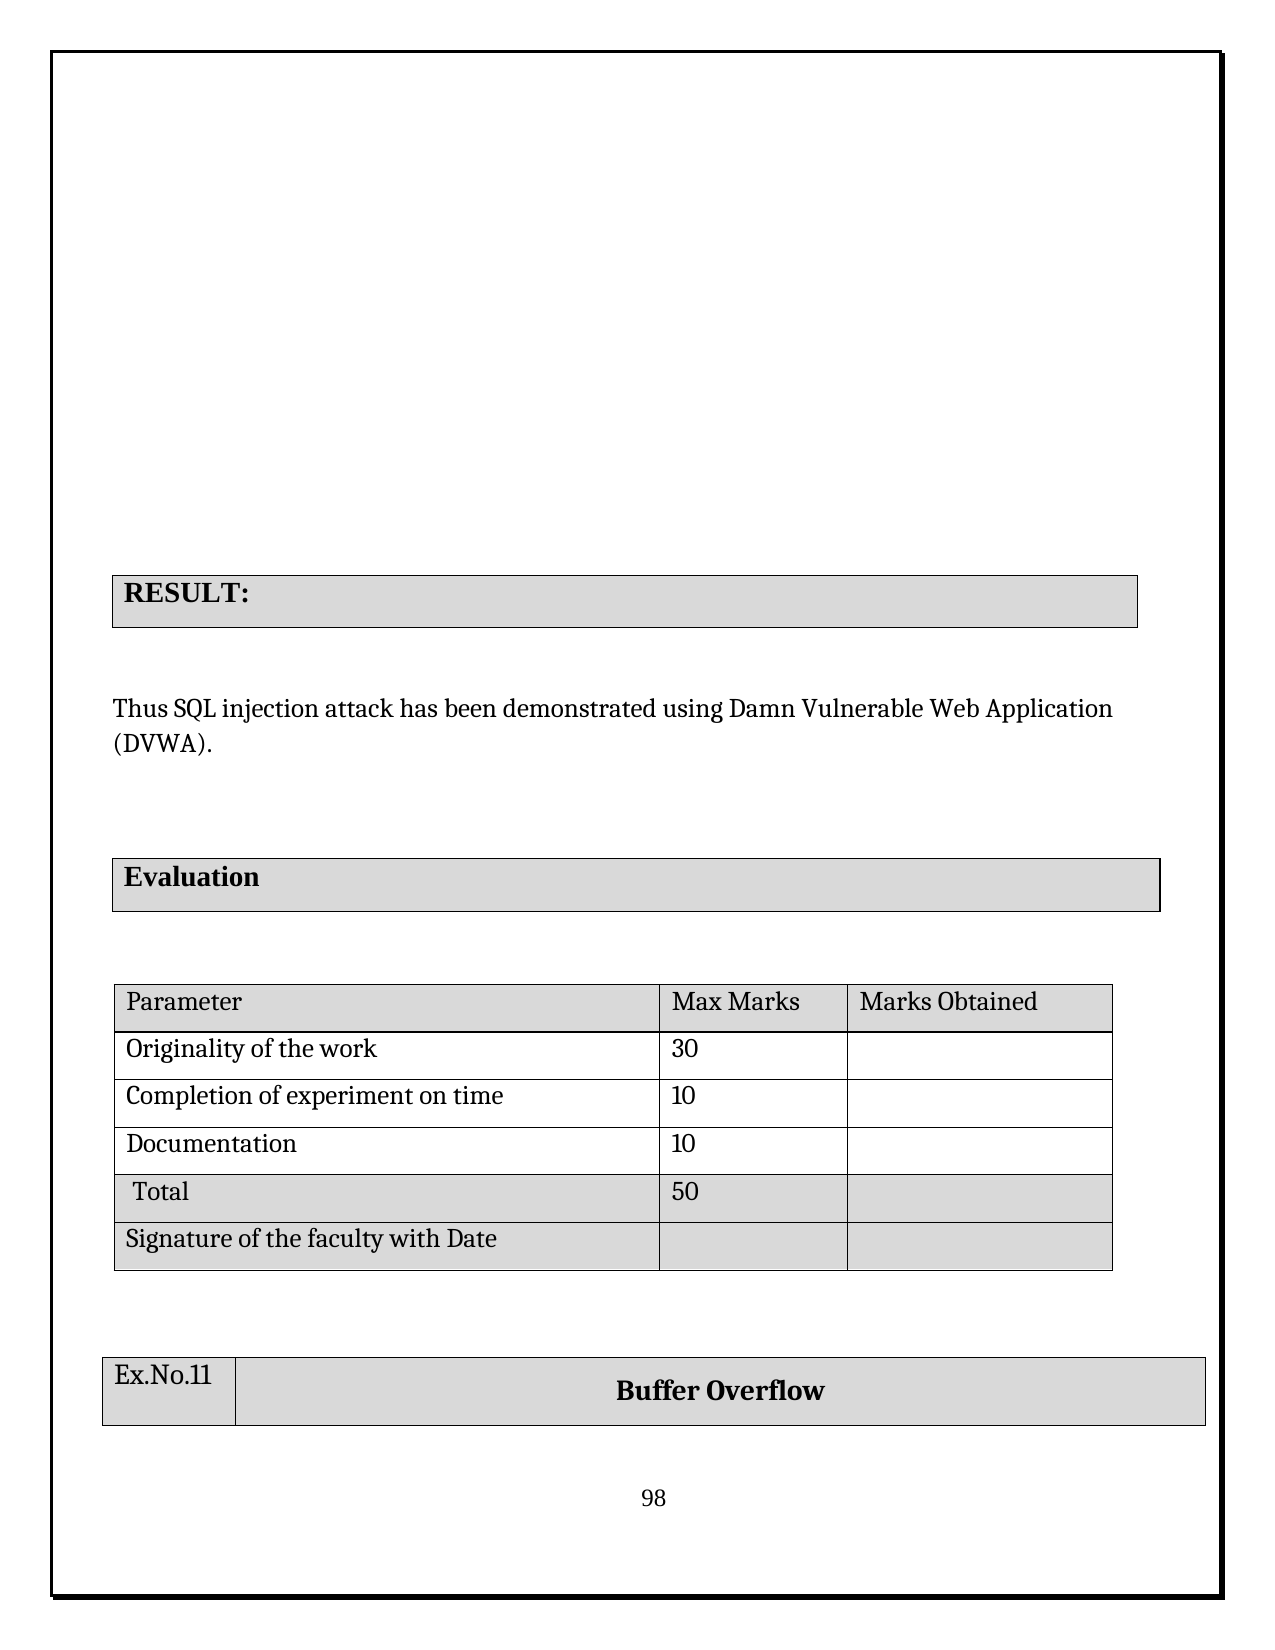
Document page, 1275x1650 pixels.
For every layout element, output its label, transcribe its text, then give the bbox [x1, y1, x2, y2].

table_cell 50 [660, 1175, 847, 1222]
table_header Parameter [115, 985, 659, 1031]
table_cell Signature of the faculty with Date [115, 1223, 659, 1269]
table_header Marks Obtained [848, 985, 1112, 1031]
text (DVWA). [112, 728, 1205, 759]
table_cell [848, 1175, 1112, 1222]
table_cell [660, 1223, 847, 1269]
table_cell Documentation [115, 1128, 659, 1174]
table_cell [848, 1223, 1112, 1269]
text Thus SQL injection attack has been demonstrated using Damn Vulnerable Web Application [112, 694, 1205, 723]
table_cell [848, 1128, 1112, 1174]
table_cell Originality of the work [115, 1033, 659, 1079]
table_header Max Marks [660, 985, 847, 1031]
table_header Buffer Overflow [236, 1358, 1205, 1425]
table_header Ex.No.11 [103, 1358, 235, 1425]
table_cell 10 [660, 1080, 847, 1127]
table_cell [848, 1080, 1112, 1127]
table_cell Total [115, 1175, 659, 1222]
table_cell Completion of experiment on time [115, 1080, 659, 1127]
table_cell 30 [660, 1033, 847, 1079]
table_cell 10 [660, 1128, 847, 1174]
table_cell [848, 1033, 1112, 1079]
